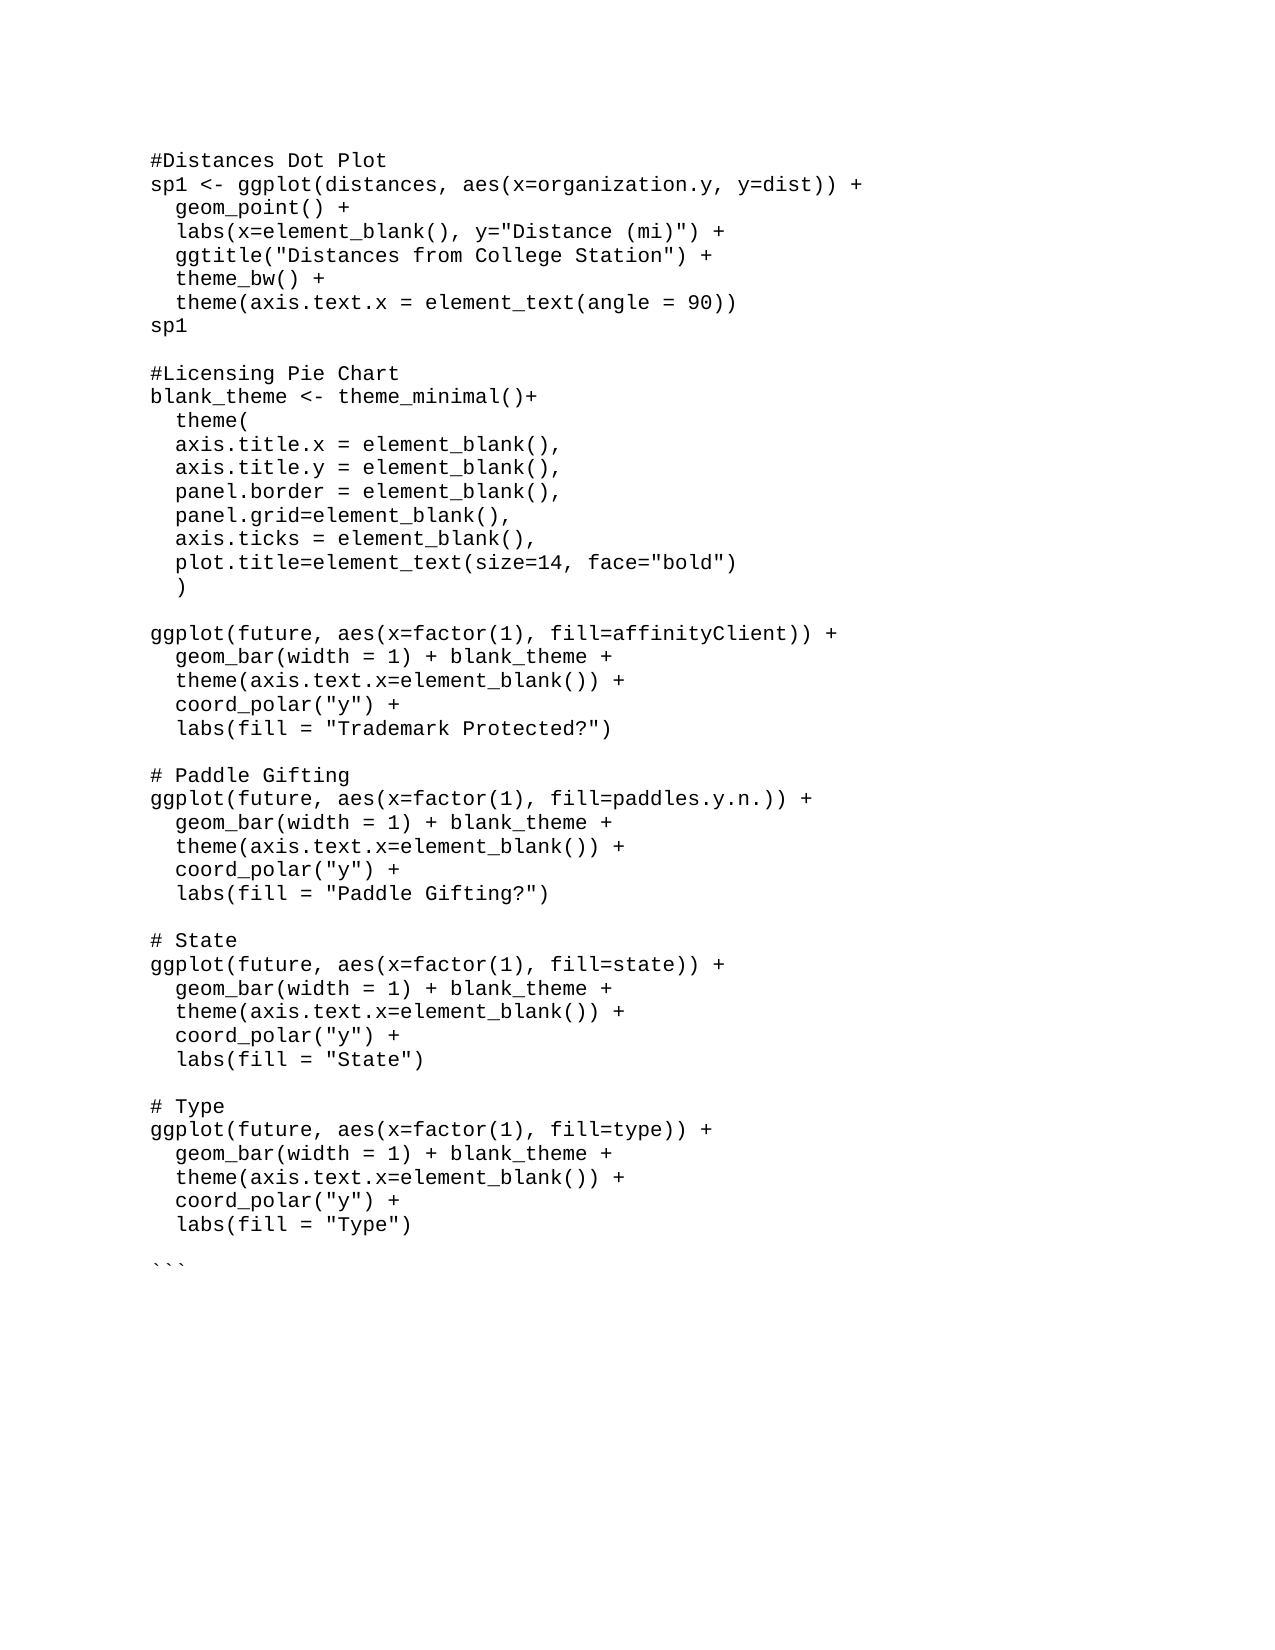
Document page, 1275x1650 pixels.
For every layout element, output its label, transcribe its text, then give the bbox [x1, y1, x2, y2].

text labs(fill = "State") [150, 1048, 1125, 1072]
text ggplot(future, aes(x=factor(1), fill=paddles.y.n.)) + [150, 788, 1125, 812]
text geom_bar(width = 1) + blank_theme + [150, 1143, 1125, 1167]
text axis.title.y = element_blank(), [150, 457, 1125, 481]
text geom_point() + [150, 197, 1125, 221]
text # Paddle Gifting [150, 765, 1125, 788]
text blank_theme <- theme_minimal()+ [150, 386, 1125, 410]
text ggplot(future, aes(x=factor(1), fill=affinityClient)) + [150, 623, 1125, 647]
text ``` [150, 1261, 1125, 1285]
text axis.title.x = element_blank(), [150, 434, 1125, 457]
text coord_polar("y") + [150, 1025, 1125, 1048]
text coord_polar("y") + [150, 859, 1125, 883]
text theme(axis.text.x=element_blank()) + [150, 1001, 1125, 1025]
text theme_bw() + [150, 268, 1125, 292]
text panel.border = element_blank(), [150, 481, 1125, 505]
text ggtitle("Distances from College Station") + [150, 244, 1125, 268]
text geom_bar(width = 1) + blank_theme + [150, 647, 1125, 670]
text # State [150, 930, 1125, 954]
text panel.grid=element_blank(), [150, 505, 1125, 528]
text theme(axis.text.x=element_blank()) + [150, 670, 1125, 694]
text coord_polar("y") + [150, 694, 1125, 717]
text axis.ticks = element_blank(), [150, 528, 1125, 552]
text labs(fill = "Trademark Protected?") [150, 717, 1125, 741]
text #Distances Dot Plot [150, 150, 1125, 174]
text sp1 [150, 316, 1125, 339]
text geom_bar(width = 1) + blank_theme + [150, 812, 1125, 836]
text #Licensing Pie Chart [150, 363, 1125, 386]
text labs(fill = "Type") [150, 1214, 1125, 1238]
text labs(fill = "Paddle Gifting?") [150, 883, 1125, 907]
text theme(axis.text.x=element_blank()) + [150, 836, 1125, 859]
text theme(axis.text.x=element_blank()) + [150, 1167, 1125, 1190]
text geom_bar(width = 1) + blank_theme + [150, 978, 1125, 1001]
text coord_polar("y") + [150, 1190, 1125, 1214]
text ) [150, 576, 1125, 599]
text ggplot(future, aes(x=factor(1), fill=state)) + [150, 954, 1125, 978]
text plot.title=element_text(size=14, face="bold") [150, 552, 1125, 576]
text ggplot(future, aes(x=factor(1), fill=type)) + [150, 1119, 1125, 1143]
text theme(axis.text.x = element_text(angle = 90)) [150, 292, 1125, 316]
text # Type [150, 1096, 1125, 1119]
text theme( [150, 410, 1125, 434]
text labs(x=element_blank(), y="Distance (mi)") + [150, 221, 1125, 244]
text sp1 <- ggplot(distances, aes(x=organization.y, y=dist)) + [150, 174, 1125, 197]
